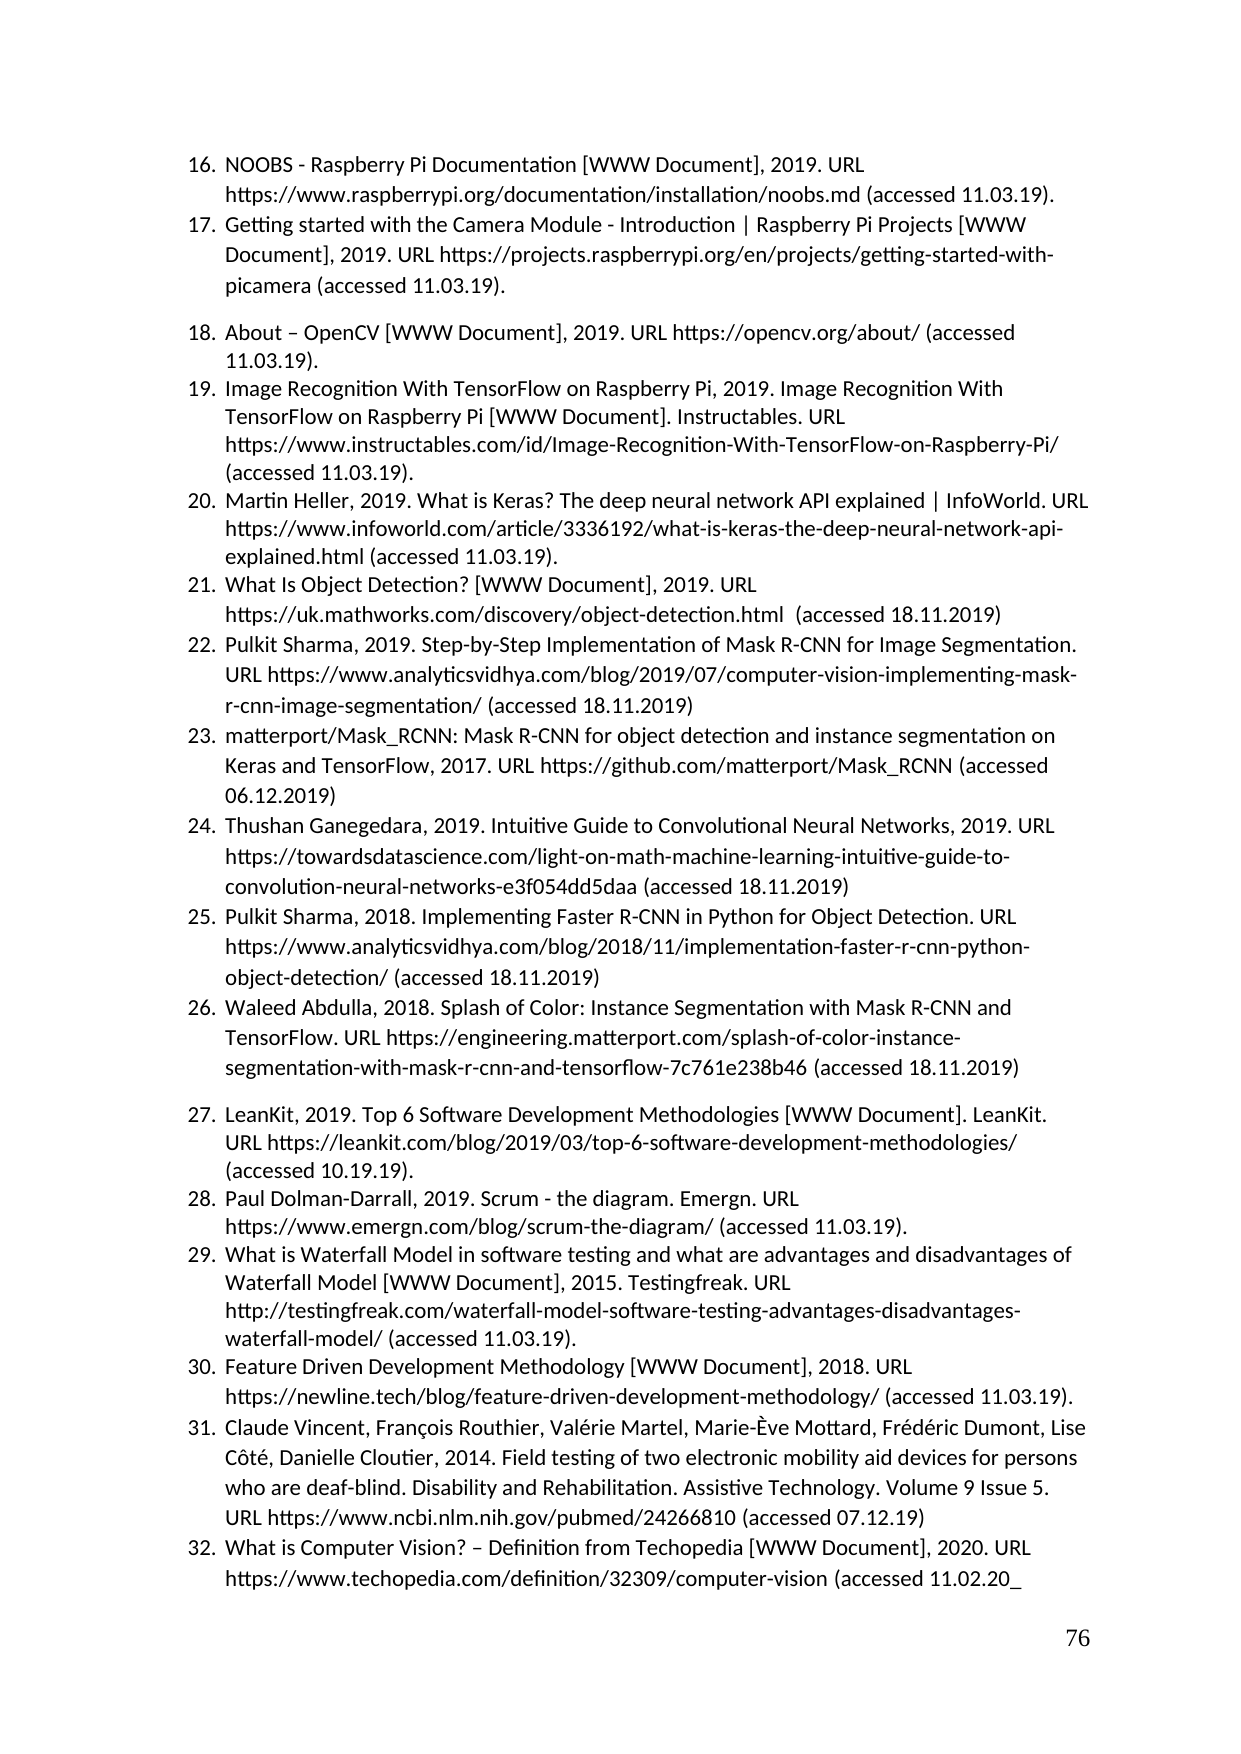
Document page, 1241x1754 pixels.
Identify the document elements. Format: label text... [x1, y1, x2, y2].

list matterport/Mask_RCNN: Mask R-CNN for object detection and instance segmentation on Keras and TensorFlow, 2017. URL https://github.com/matterport/Mask_RCNN (accessed 06.12.2019) [187, 721, 1090, 809]
list What Is Object Detection? [WWW Document], 2019. URL https://uk.mathworks.com/discovery/object-detection.html (accessed 18.11.2019) [187, 570, 1090, 628]
list Claude Vincent, François Routhier, Valérie Martel, Marie-Ève Mottard, Frédéric Dumont, Lise Côté, Danielle Cloutier, 2014. Field testing of two electronic mobility aid devices for persons who are deaf-blind. Disability and Rehabilitation. Assistive Technology. Volume 9 Issue 5. URL https://www.ncbi.nlm.nih.gov/pubmed/24266810 (accessed 07.12.19) [187, 1413, 1090, 1531]
list What is Waterfall Model in software testing and what are advantages and disadvantages of Waterfall Model [WWW Document], 2015. Testingfreak. URL http://testingfreak.com/waterfall-model-software-testing-advantages-disadvantages-waterfall-model/ (accessed 11.03.19). [187, 1240, 1090, 1352]
list Martin Heller, 2019. What is Keras? The deep neural network API explained | InfoWorld. URL https://www.infoworld.com/article/3336192/what-is-keras-the-deep-neural-network-api-explained.html (accessed 11.03.19). [187, 486, 1090, 570]
list Image Recognition With TensorFlow on Raspberry Pi, 2019. Image Recognition With TensorFlow on Raspberry Pi [WWW Document]. Instructables. URL https://www.instructables.com/id/Image-Recognition-With-TensorFlow-on-Raspberry-Pi/ (accessed 11.03.19). [187, 374, 1090, 486]
list Pulkit Sharma, 2018. Implementing Faster R-CNN in Python for Object Detection. URL https://www.analyticsvidhya.com/blog/2018/11/implementation-faster-r-cnn-python-object-detection/ (accessed 18.11.2019) [187, 902, 1090, 991]
list Waleed Abdulla, 2018. Splash of Color: Instance Segmentation with Mask R-CNN and TensorFlow. URL https://engineering.matterport.com/splash-of-color-instance-segmentation-with-mask-r-cnn-and-tensorflow-7c761e238b46 (accessed 18.11.2019) [187, 993, 1090, 1081]
list LeanKit, 2019. Top 6 Software Development Methodologies [WWW Document]. LeanKit. URL https://leankit.com/blog/2019/03/top-6-software-development-methodologies/ (accessed 10.19.19). [187, 1100, 1090, 1184]
list Getting started with the Camera Module - Introduction | Raspberry Pi Projects [WWW Document], 2019. URL https://projects.raspberrypi.org/en/projects/getting-started-with-picamera (accessed 11.03.19). [187, 210, 1090, 299]
list Feature Driven Development Methodology [WWW Document], 2018. URL https://newline.tech/blog/feature-driven-development-methodology/ (accessed 11.03.19). [187, 1352, 1090, 1411]
list Thushan Ganegedara, 2019. Intuitive Guide to Convolutional Neural Networks, 2019. URL https://towardsdatascience.com/light-on-math-machine-learning-intuitive-guide-to-convolution-neural-networks-e3f054dd5daa (accessed 18.11.2019) [187, 812, 1090, 900]
list About – OpenCV [WWW Document], 2019. URL https://opencv.org/about/ (accessed 11.03.19). [187, 318, 1090, 374]
list Paul Dolman-Darrall, 2019. Scrum - the diagram. Emergn. URL https://www.emergn.com/blog/scrum-the-diagram/ (accessed 11.03.19). [187, 1184, 1090, 1240]
list NOOBS - Raspberry Pi Documentation [WWW Document], 2019. URL https://www.raspberrypi.org/documentation/installation/noobs.md (accessed 11.03.19). [187, 150, 1090, 208]
list What is Computer Vision? – Definition from Techopedia [WWW Document], 2020. URL https://www.techopedia.com/definition/32309/computer-vision (accessed 11.02.20_ [187, 1533, 1090, 1592]
list Pulkit Sharma, 2019. Step-by-Step Implementation of Mask R-CNN for Image Segmentation. URL https://www.analyticsvidhya.com/blog/2019/07/computer-vision-implementing-mask-r-cnn-image-segmentation/ (accessed 18.11.2019) [187, 630, 1090, 719]
